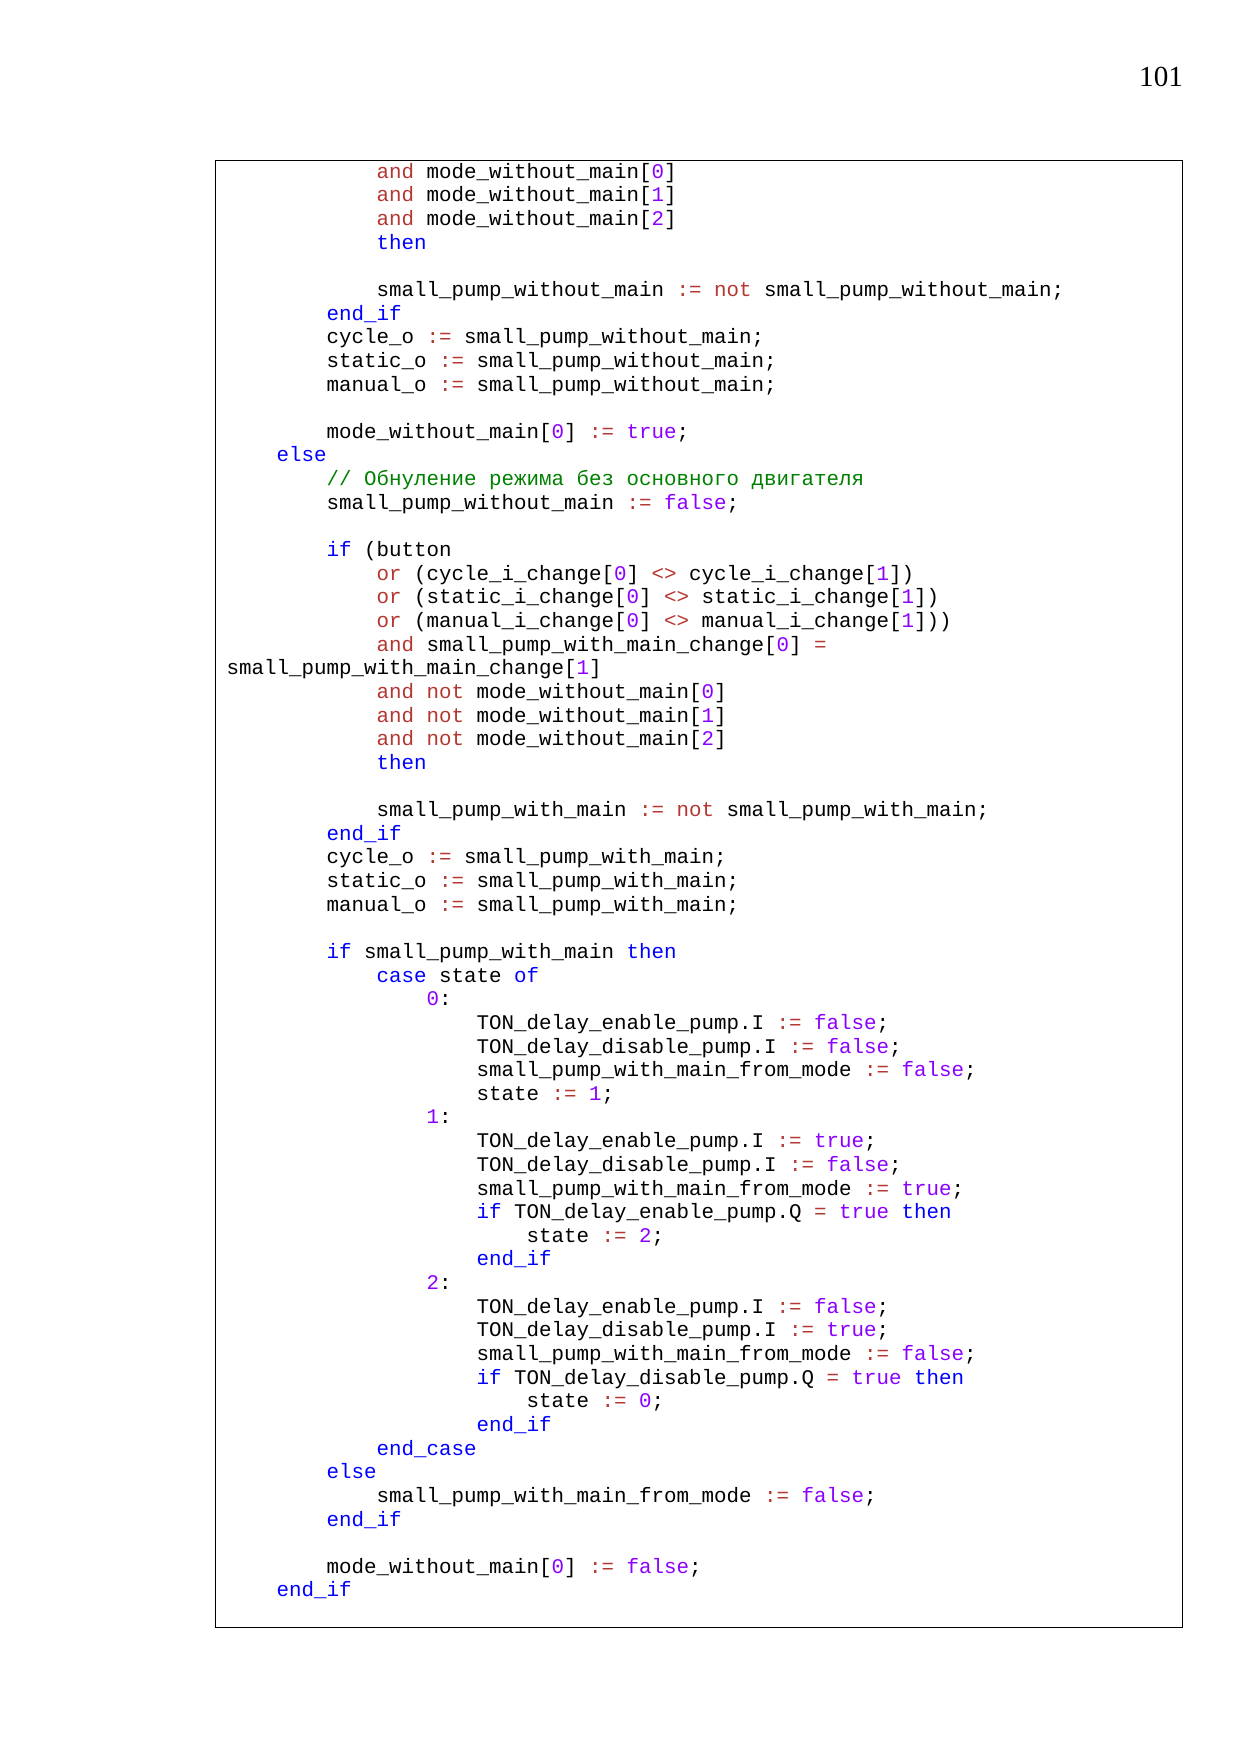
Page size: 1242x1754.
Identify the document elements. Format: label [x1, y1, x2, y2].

table_header [216, 161, 1182, 1627]
